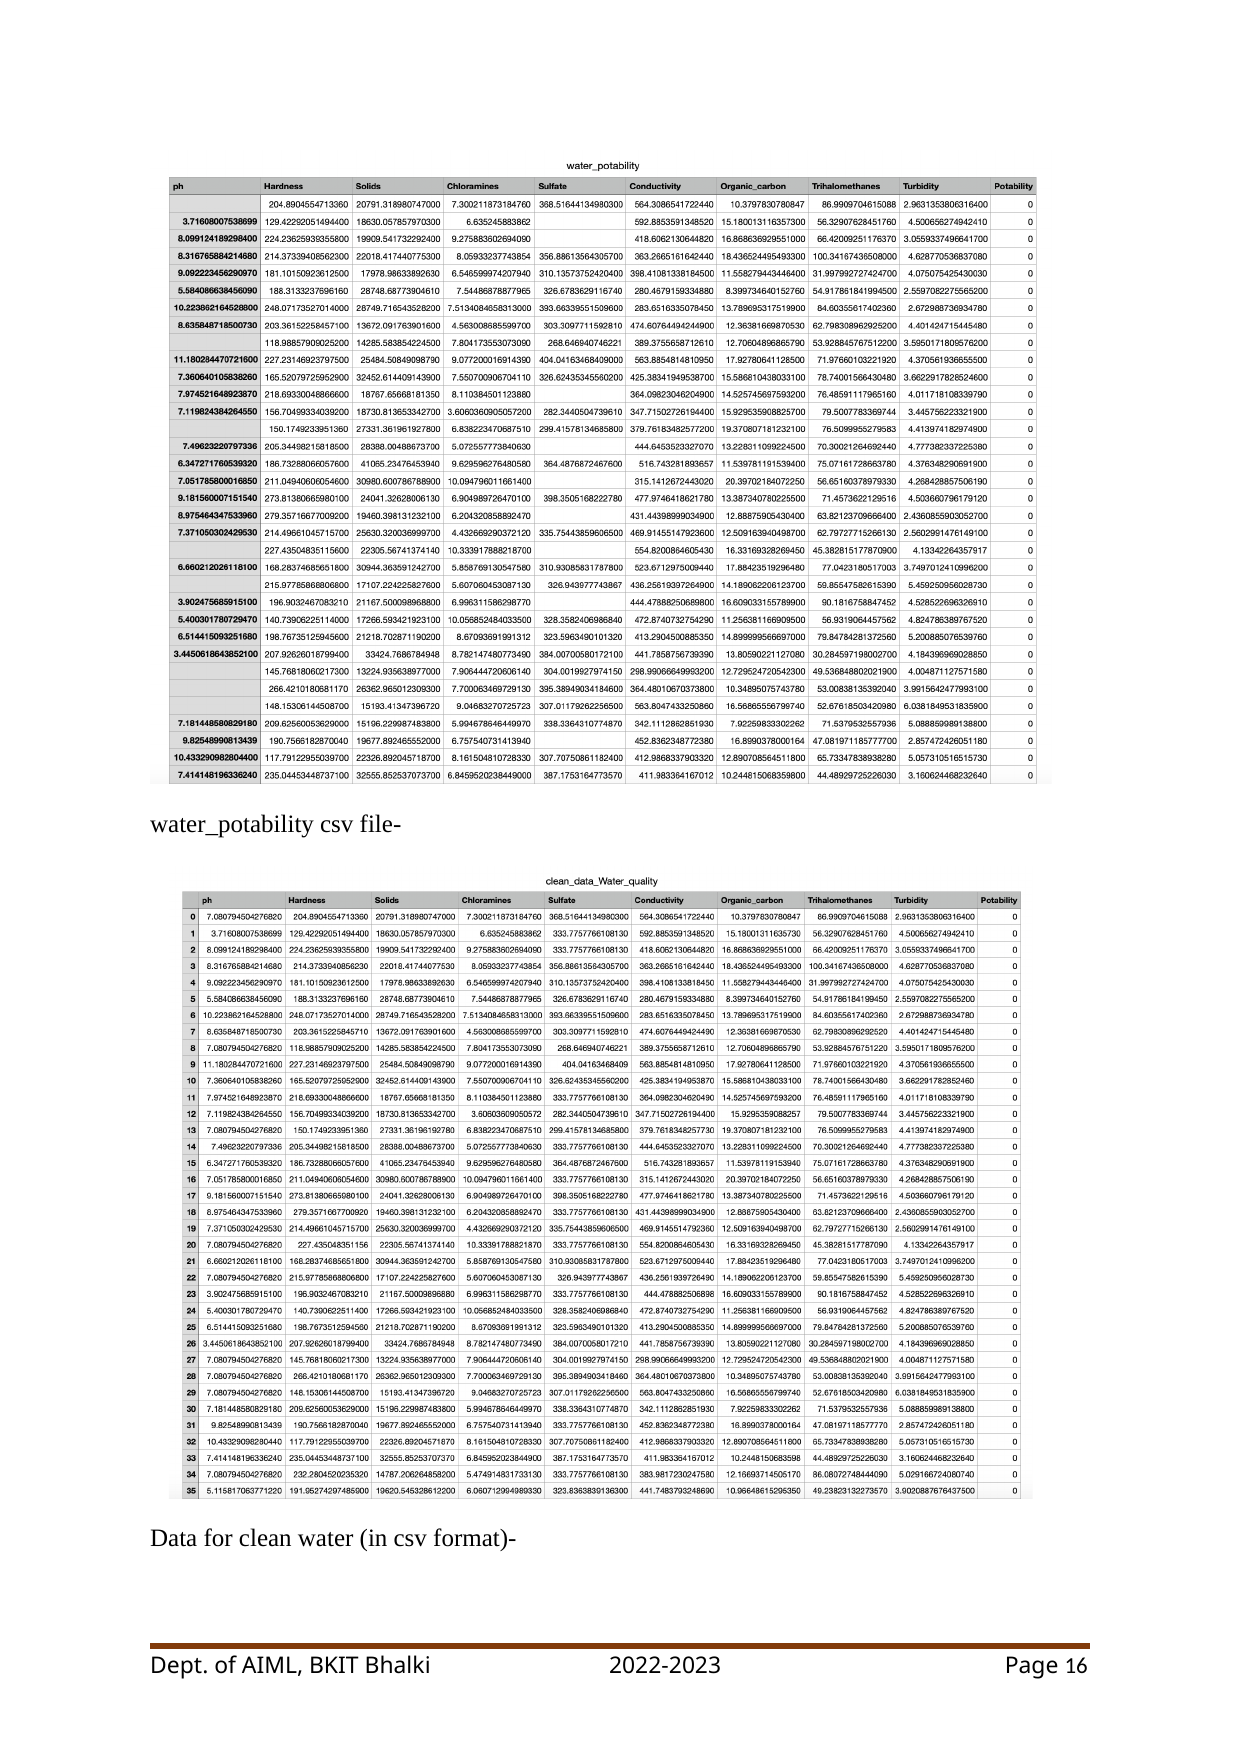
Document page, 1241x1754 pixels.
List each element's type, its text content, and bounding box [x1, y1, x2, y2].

picture [150, 150, 1052, 784]
picture [168, 866, 1033, 1499]
